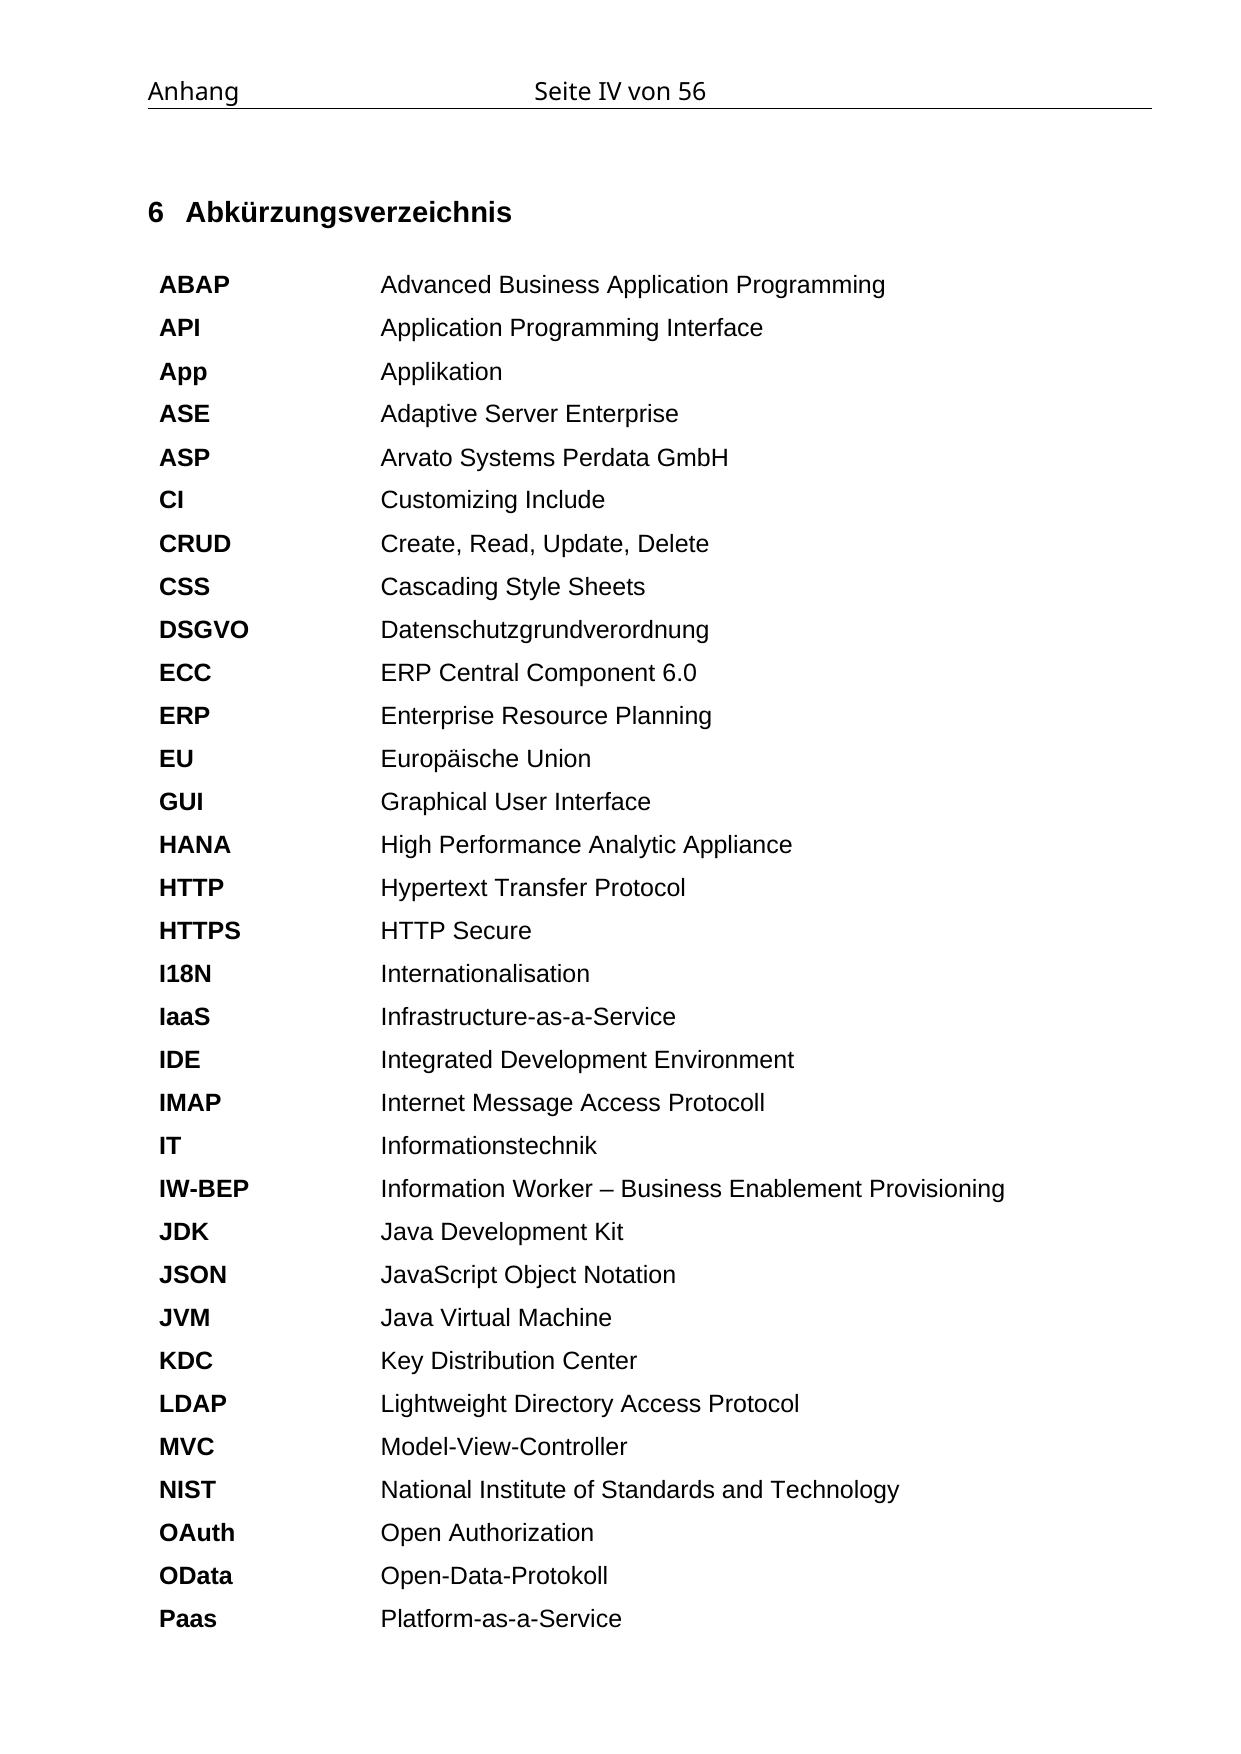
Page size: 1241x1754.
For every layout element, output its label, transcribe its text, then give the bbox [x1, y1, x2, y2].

table_cell HTTPS [148, 916, 369, 959]
table_cell Create, Read, Update, Delete [369, 529, 1151, 572]
table_cell NIST [148, 1475, 369, 1518]
table_cell ASE [148, 400, 369, 442]
table_cell DSGVO [148, 615, 369, 658]
table_cell MVC [148, 1432, 369, 1475]
table_cell Key Distribution Center [369, 1346, 1151, 1389]
table_cell Enterprise Resource Planning [369, 701, 1151, 744]
table_cell CRUD [148, 529, 369, 572]
table_cell HANA [148, 830, 369, 873]
table_cell ECC [148, 658, 369, 701]
table_cell JavaScript Object Notation [369, 1260, 1151, 1303]
table_cell JDK [148, 1217, 369, 1260]
table_cell JVM [148, 1303, 369, 1346]
table_cell EU [148, 744, 369, 787]
table_cell Applikation [369, 356, 1151, 399]
table_cell API [148, 314, 369, 356]
table_cell Adaptive Server Enterprise [369, 400, 1151, 442]
table_cell Informationstechnik [369, 1131, 1151, 1174]
table_cell Arvato Systems Perdata GmbH [369, 443, 1151, 486]
table_cell GUI [148, 787, 369, 830]
table_cell ERP [148, 701, 369, 744]
table_cell OAuth [148, 1518, 369, 1561]
table_cell High Performance Analytic Appliance [369, 830, 1151, 873]
table_cell IDE [148, 1045, 369, 1088]
table_cell Cascading Style Sheets [369, 572, 1151, 614]
table_cell Model-View-Controller [369, 1432, 1151, 1475]
table_cell ERP Central Component 6.0 [369, 658, 1151, 701]
table_cell Java Development Kit [369, 1217, 1151, 1260]
table_cell Open Authorization [369, 1518, 1151, 1561]
table_cell Application Programming Interface [369, 314, 1151, 356]
table_cell IT [148, 1131, 369, 1174]
table_cell IW-BEP [148, 1174, 369, 1217]
table_cell Paas [148, 1604, 369, 1647]
table_cell Platform-as-a-Service [369, 1604, 1151, 1647]
table_cell KDC [148, 1346, 369, 1389]
table_cell Java Virtual Machine [369, 1303, 1151, 1346]
table_cell Integrated Development Environment [369, 1045, 1151, 1088]
table_cell Internet Message Access Protocoll [369, 1088, 1151, 1131]
table_cell CSS [148, 572, 369, 614]
table_cell Internationalisation [369, 959, 1151, 1002]
table_cell Datenschutzgrundverordnung [369, 615, 1151, 658]
table_cell CI [148, 486, 369, 528]
table_cell HTTP [148, 873, 369, 916]
table_cell Lightweight Directory Access Protocol [369, 1389, 1151, 1432]
table_cell National Institute of Standards and Technology [369, 1475, 1151, 1518]
table_cell Europäische Union [369, 744, 1151, 787]
table_cell LDAP [148, 1389, 369, 1432]
subtitle Abkürzungsverzeichnis [148, 195, 1152, 229]
table_cell HTTP Secure [369, 916, 1151, 959]
table_header ABAP [148, 270, 369, 313]
table_cell Infrastructure-as-a-Service [369, 1002, 1151, 1045]
table_cell App [148, 356, 369, 399]
table_cell I18N [148, 959, 369, 1002]
table_cell Open-Data-Protokoll [369, 1561, 1151, 1604]
table_cell JSON [148, 1260, 369, 1303]
table_cell Graphical User Interface [369, 787, 1151, 830]
table_cell Hypertext Transfer Protocol [369, 873, 1151, 916]
table_header Advanced Business Application Programming [369, 270, 1151, 313]
table_cell Customizing Include [369, 486, 1151, 528]
table_cell OData [148, 1561, 369, 1604]
table_cell IMAP [148, 1088, 369, 1131]
table_cell IaaS [148, 1002, 369, 1045]
table_cell ASP [148, 443, 369, 486]
table_cell Information Worker – Business Enablement Provisioning [369, 1174, 1151, 1217]
